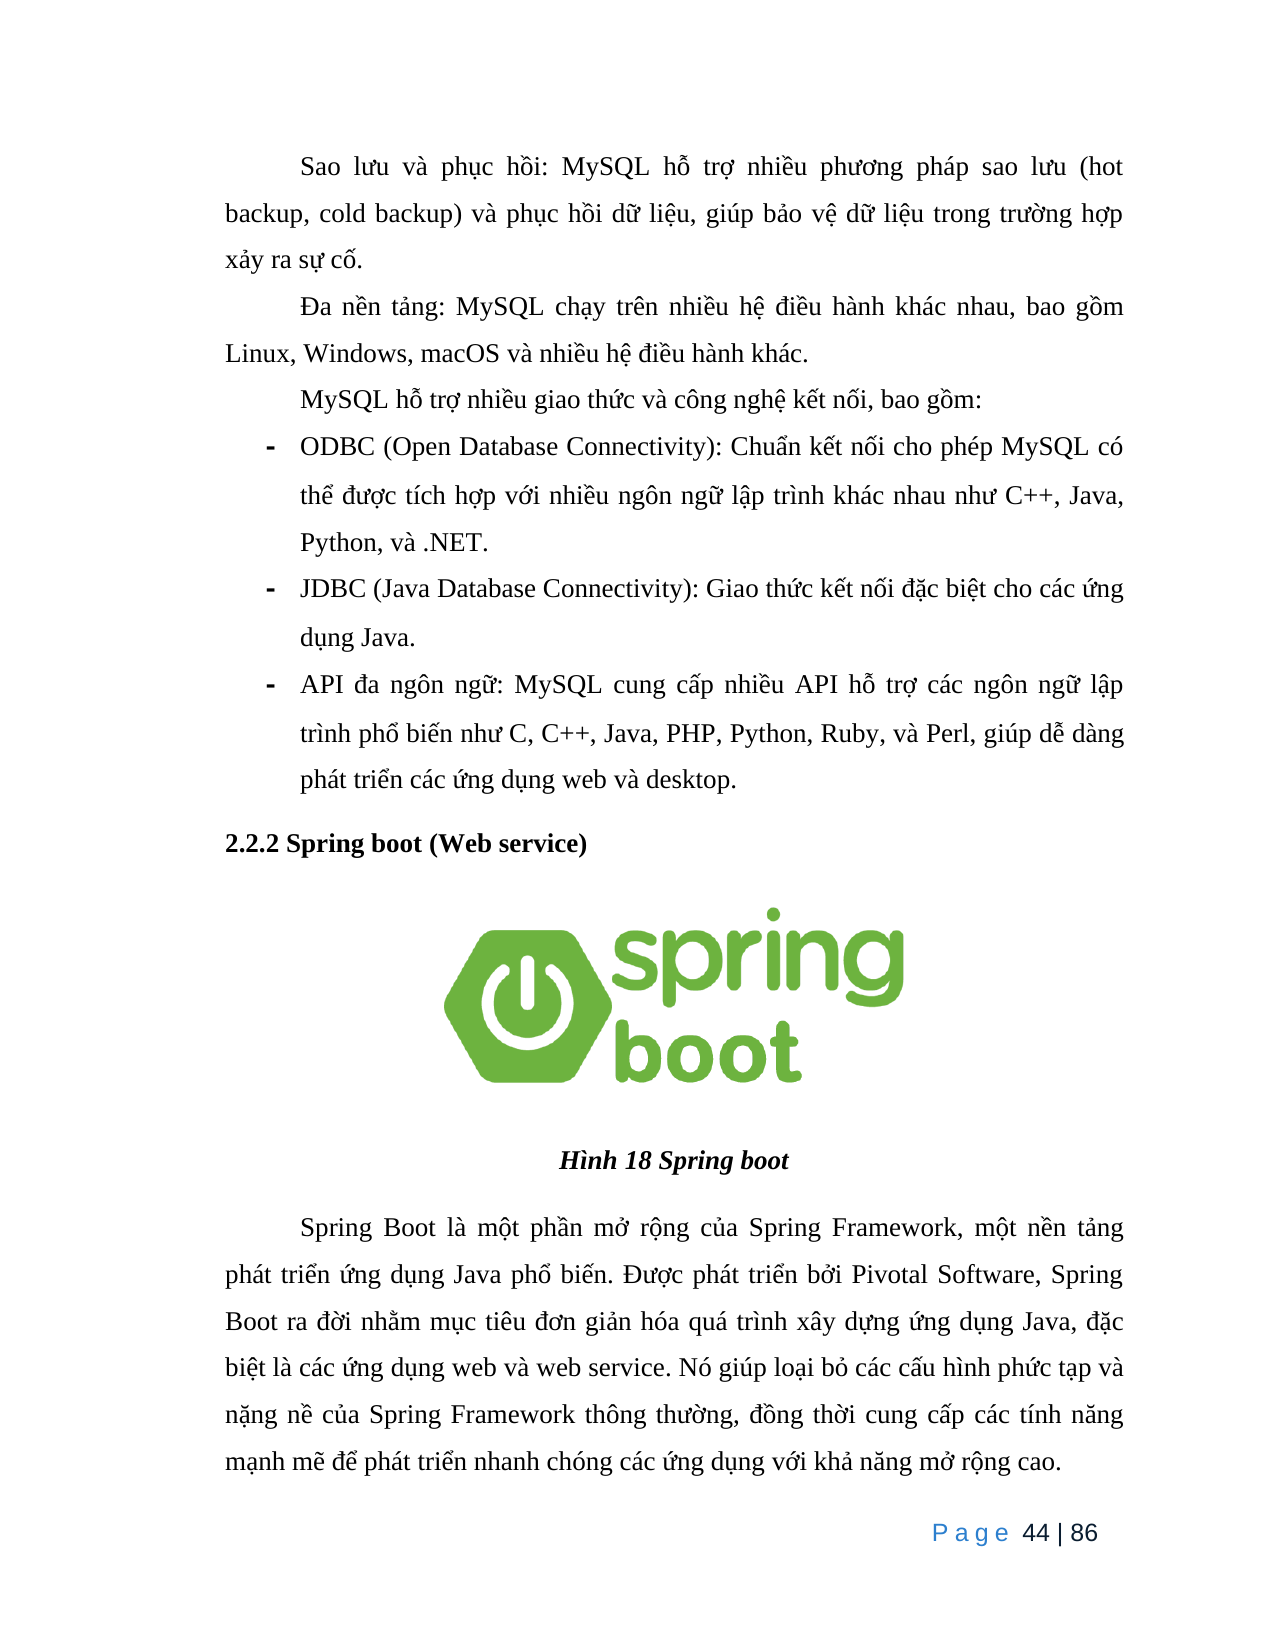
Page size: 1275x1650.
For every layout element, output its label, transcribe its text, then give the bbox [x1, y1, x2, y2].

text Spring Boot là một phần mở rộng của Spring Framework, một nền tảng phát triển ứng dụng Java phổ biến. Được phát triển bởi Pivotal Software, Spring Boot ra đời nhằm mục tiêu đơn giản hóa quá trình xây dựng ứng dụng Java, đặc biệt là các ứng dụng web và web service. Nó giúp loại bỏ các cấu hình phức tạp và nặng nề của Spring Framework thông thường, đồng thời cung cấp các tính năng mạnh mẽ để phát triển nhanh chóng các ứng dụng với khả năng mở rộng cao. [225, 1211, 1125, 1476]
text Hình 18 Spring boot [225, 1144, 1125, 1175]
list JDBC (Java Database Connectivity): Giao thức kết nối đặc biệt cho các ứng dụng Java. [262, 572, 1125, 652]
list API đa ngôn ngữ: MySQL cung cấp nhiều API hỗ trợ các ngôn ngữ lập trình phổ biến như C, C++, Java, PHP, Python, Ruby, và Perl, giúp dễ dàng phát triển các ứng dụng web và desktop. [262, 668, 1125, 795]
subtitle 2.2.2 Spring boot (Web service) [225, 827, 1125, 858]
text MySQL hỗ trợ nhiều giao thức và công nghệ kết nối, bao gồm: [225, 383, 1125, 414]
picture [439, 881, 911, 1130]
text Đa nền tảng: MySQL chạy trên nhiều hệ điều hành khác nhau, bao gồm Linux, Windows, macOS và nhiều hệ điều hành khác. [225, 290, 1125, 368]
text Sao lưu và phục hồi: MySQL hỗ trợ nhiều phương pháp sao lưu (hot backup, cold backup) và phục hồi dữ liệu, giúp bảo vệ dữ liệu trong trường hợp xảy ra sự cố. [225, 150, 1125, 274]
list ODBC (Open Database Connectivity): Chuẩn kết nối cho phép MySQL có thể được tích hợp với nhiều ngôn ngữ lập trình khác nhau như C++, Java, Python, và .NET. [262, 430, 1125, 557]
